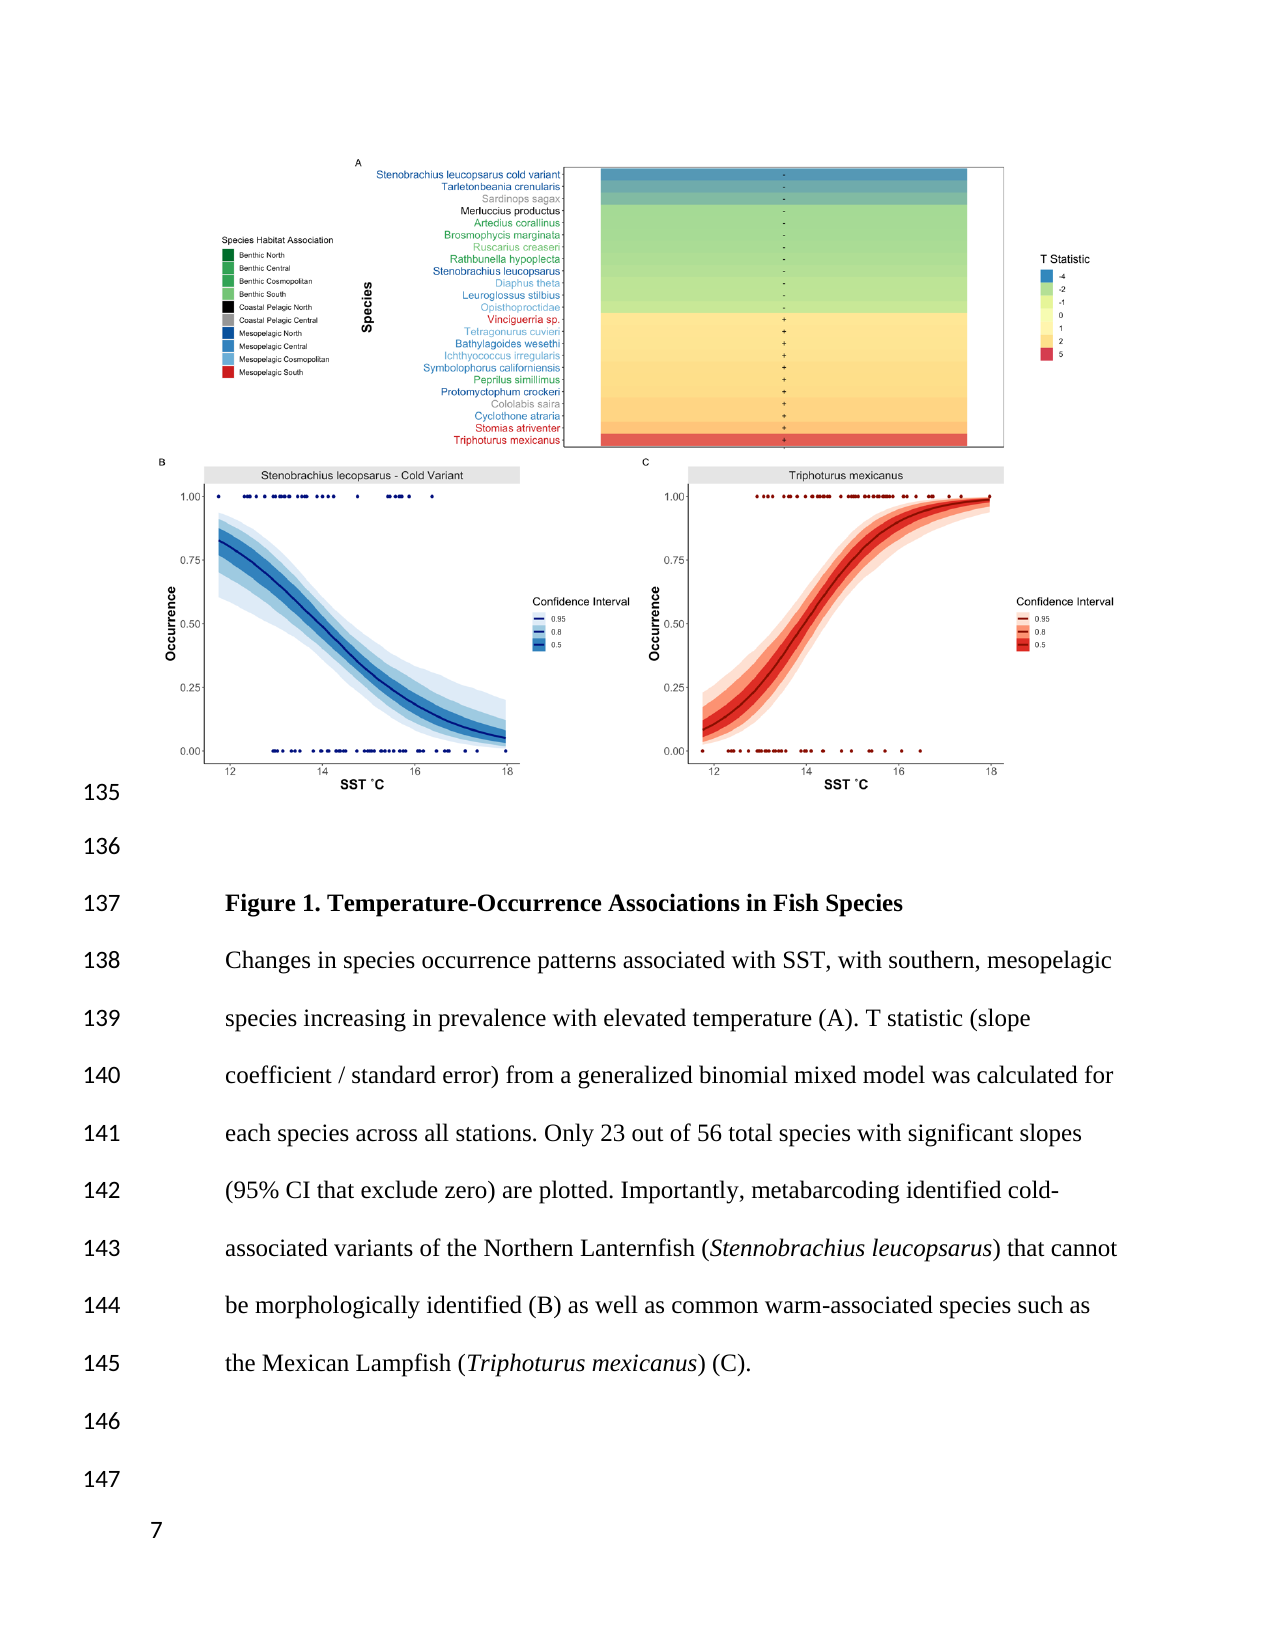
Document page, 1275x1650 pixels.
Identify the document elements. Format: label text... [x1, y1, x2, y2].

picture [150, 150, 1125, 800]
text Figure 1. Temperature-Occurrence Associations in Fish Species [150, 888, 1125, 917]
text Changes in species occurrence patterns associated with SST, with southern, mesopelagic species increasing in prevalence with elevated temperature (A). T statistic (slope coefficient / standard error) from a generalized binomial mixed model was calculated for each species across all stations. Only 23 out of 56 total species with significant slopes (95% CI that exclude zero) are plotted. Importantly, metabarcoding identified cold-associated variants of the Northern Lanternfish (Stennobrachius leucopsarus) that cannot be morphologically identified (B) as well as common warm-associated species such as the Mexican Lampfish (Triphoturus mexicanus) (C). [225, 946, 1125, 1377]
